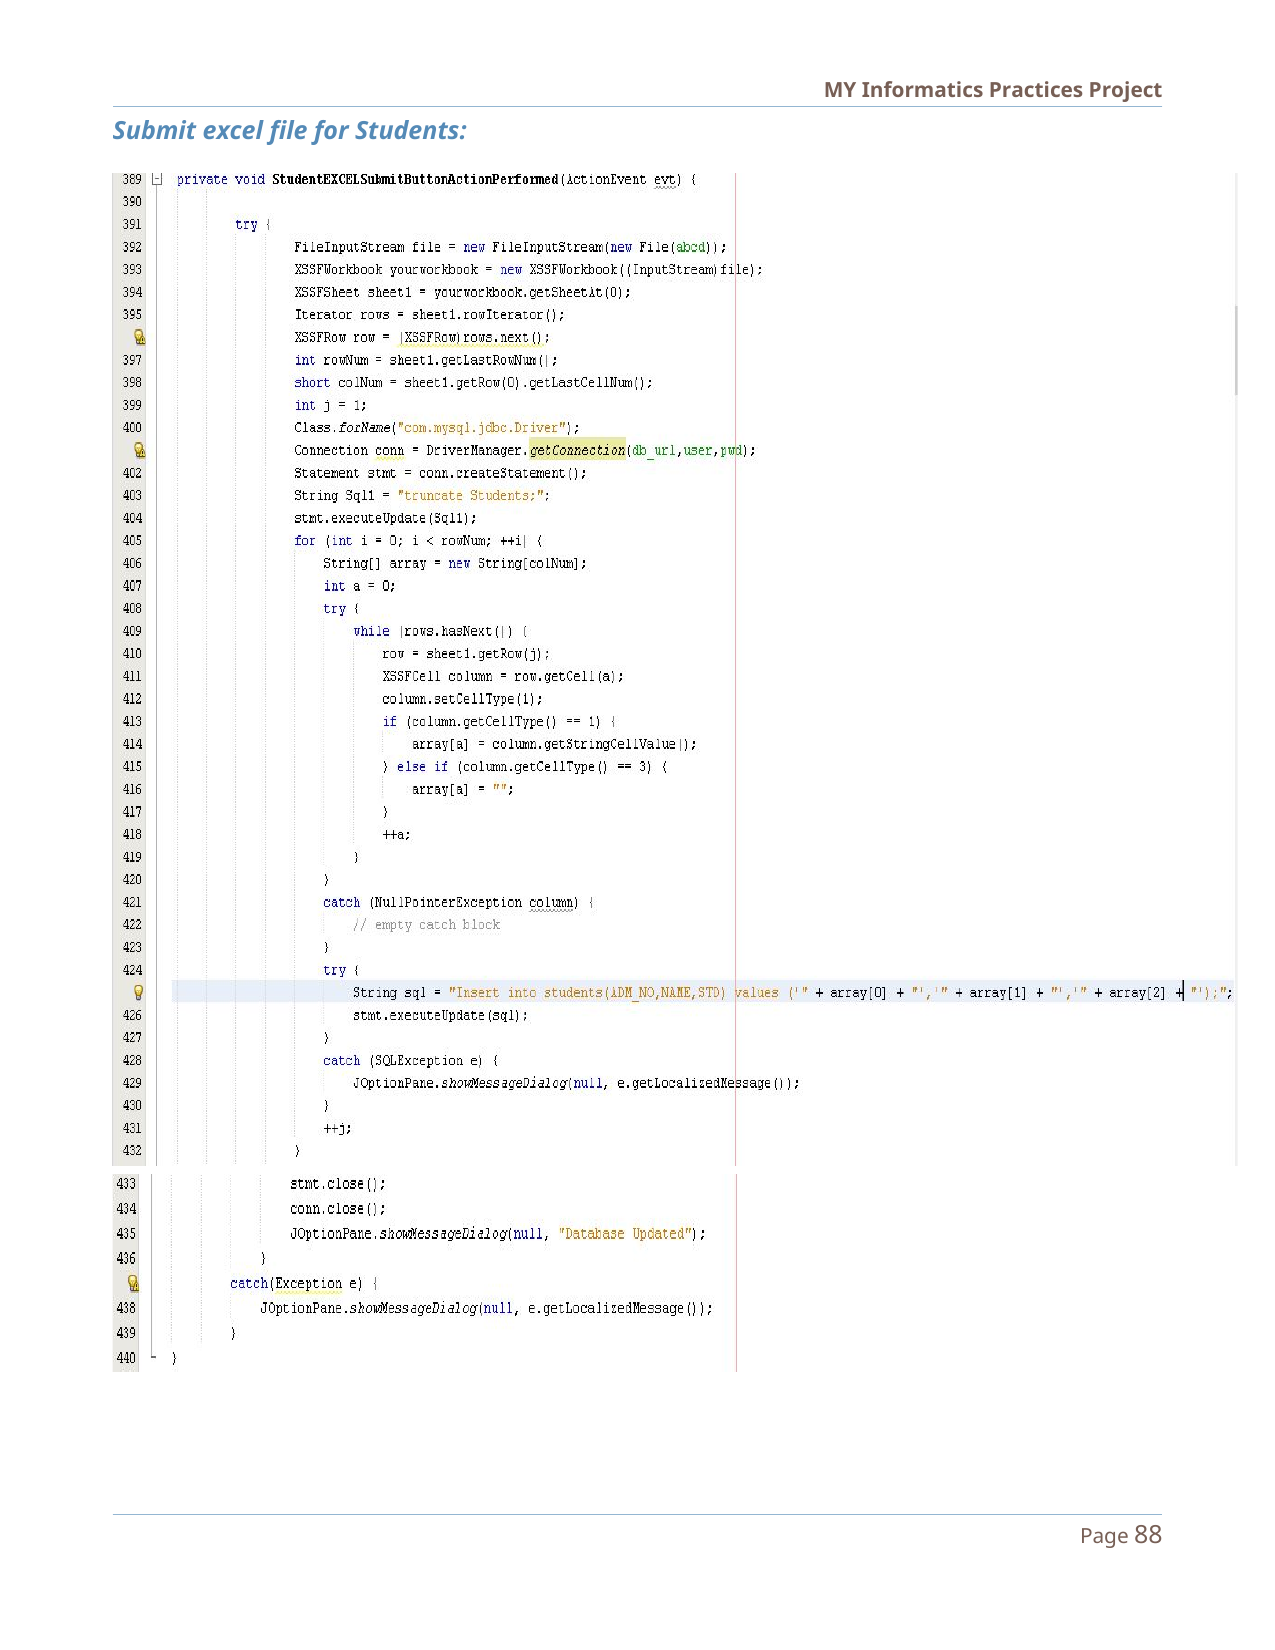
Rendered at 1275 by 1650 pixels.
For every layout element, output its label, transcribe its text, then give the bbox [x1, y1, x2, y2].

text Submit excel file for Students: [112, 112, 1162, 147]
picture [112, 173, 1238, 1166]
picture [112, 1174, 1114, 1372]
